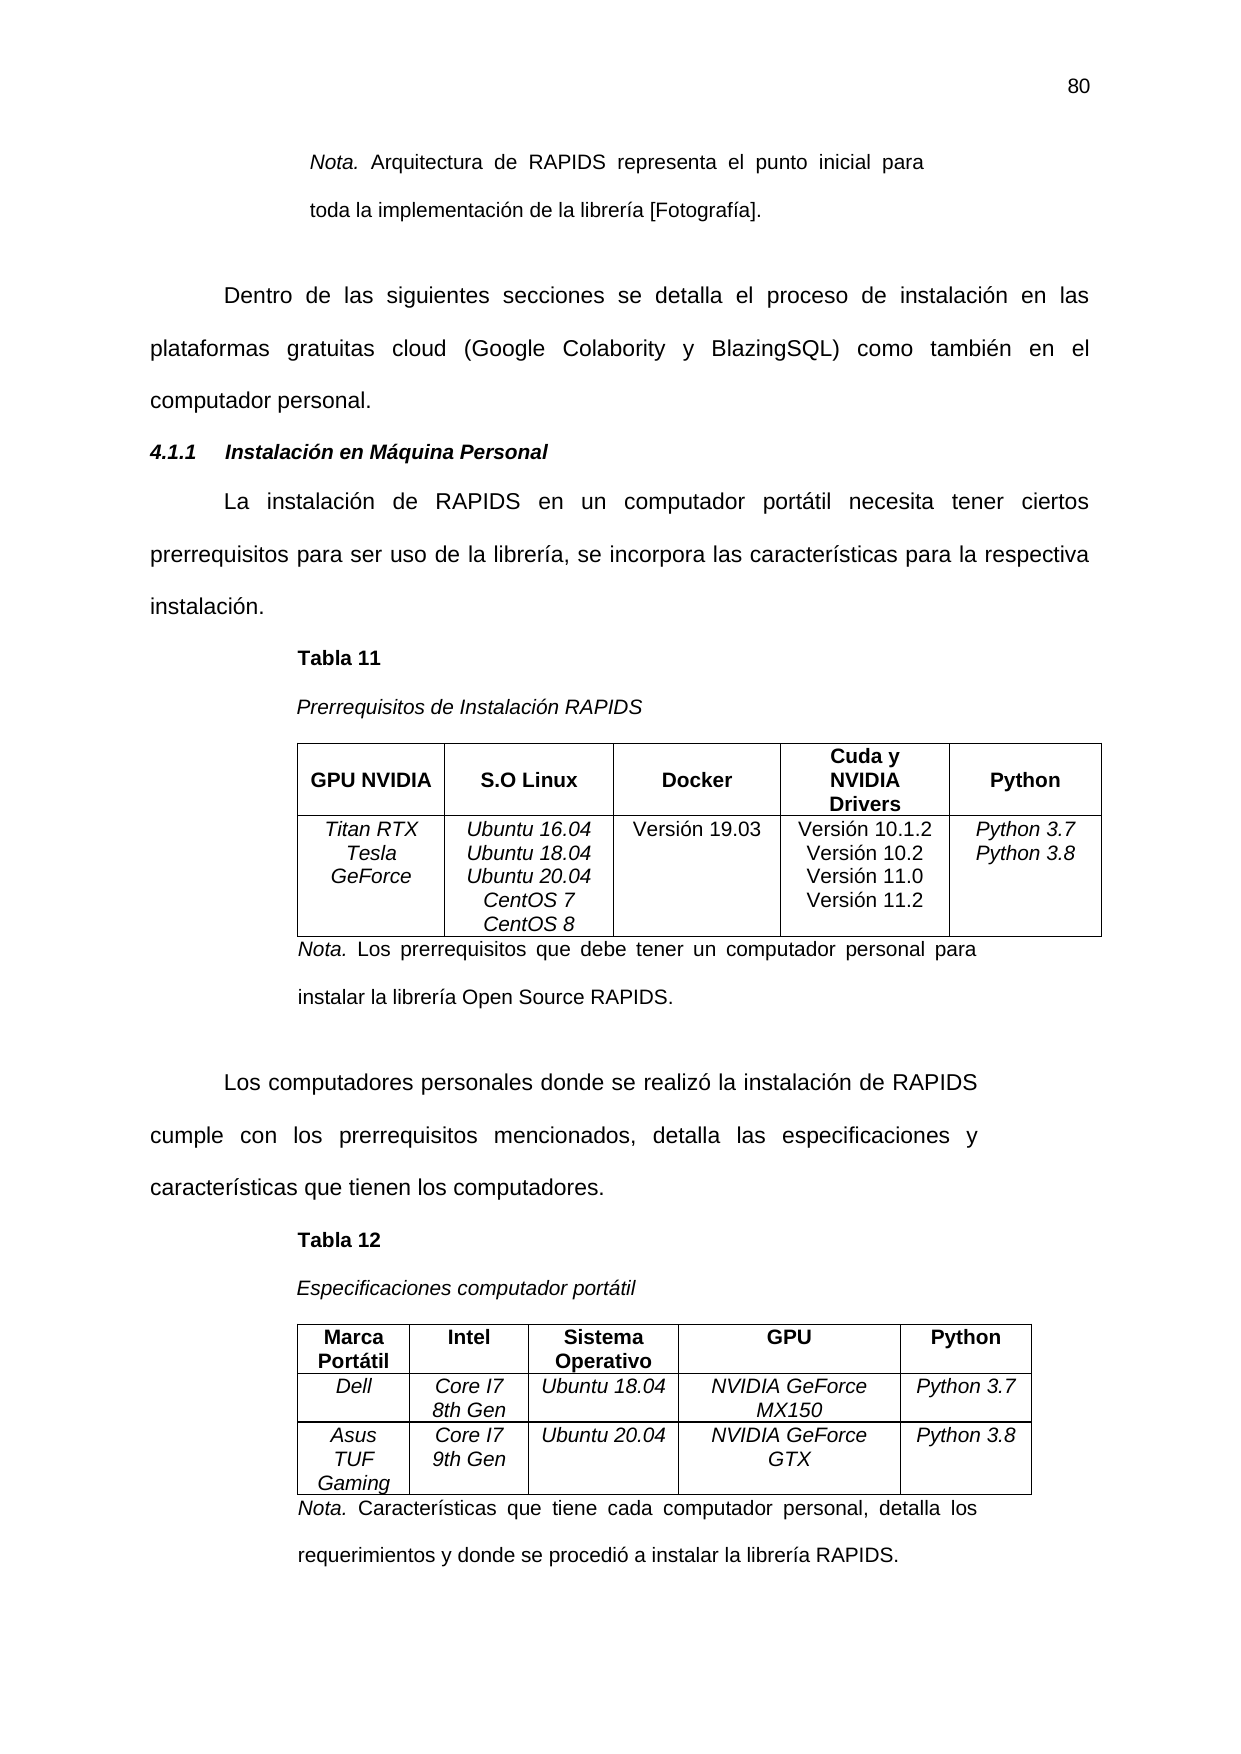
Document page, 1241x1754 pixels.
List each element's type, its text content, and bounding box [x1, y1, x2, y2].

table_cell Ubuntu 16.04 Ubuntu 18.04 Ubuntu 20.04 CentOS 7 CentOS 8 [445, 816, 613, 936]
table_header Marca Portátil [298, 1325, 409, 1372]
subtitle Instalación en Máquina Personal [150, 440, 1090, 464]
table_cell NVIDIA GeForce GTX [679, 1423, 900, 1494]
table_cell Ubuntu 20.04 [529, 1423, 678, 1494]
table_header GPU [679, 1325, 900, 1372]
text Nota. Los prerrequisitos que debe tener un computador personal para instalar la librería Open Source RAPIDS. [298, 937, 978, 1009]
table_cell Asus TUF Gaming [298, 1423, 409, 1494]
text Nota. Características que tiene cada computador personal, detalla los requerimientos y donde se procedió a instalar la librería RAPIDS. [298, 1495, 978, 1567]
table_header Sistema Operativo [529, 1325, 678, 1372]
text La instalación de RAPIDS en un computador portátil necesita tener ciertos prerrequisitos para ser uso de la librería, se incorpora las características para la respectiva instalación. [150, 488, 1090, 619]
text Especificaciones computador portátil [239, 1276, 1090, 1299]
table_header Docker [614, 744, 780, 815]
table_cell Ubuntu 18.04 [529, 1374, 678, 1421]
text Los computadores personales donde se realizó la instalación de RAPIDS cumple con los prerrequisitos mencionados, detalla las especificaciones y características que tienen los computadores. [150, 1069, 978, 1201]
table_cell Dell [298, 1374, 409, 1421]
table_cell Python 3.8 [901, 1423, 1031, 1494]
table_cell Versión 19.03 [614, 816, 780, 936]
table_header Python [901, 1325, 1031, 1372]
table_header Python [950, 744, 1101, 815]
table_header GPU NVIDIA [298, 744, 444, 815]
text Dentro de las siguientes secciones se detalla el proceso de instalación en las plataformas gratuitas cloud (Google Colabority y BlazingSQL) como también en el computador personal. [150, 282, 1090, 413]
table_cell Titan RTX Tesla GeForce [298, 816, 444, 936]
table_cell Core I7 9th Gen [410, 1423, 528, 1494]
text Tabla 11 [239, 646, 1090, 670]
text Prerrequisitos de Instalación RAPIDS [239, 694, 1090, 718]
text Nota. Arquitectura de RAPIDS representa el punto inicial para toda la implementación de la librería [Fotografía]. [309, 150, 925, 222]
table_cell NVIDIA GeForce MX150 [679, 1374, 900, 1421]
table_cell Versión 10.1.2 Versión 10.2 Versión 11.0 Versión 11.2 [781, 816, 949, 936]
table_cell Python 3.7 [901, 1374, 1031, 1421]
table_header S.O Linux [445, 744, 613, 815]
table_cell Python 3.7 Python 3.8 [950, 816, 1101, 936]
table_header Cuda y NVIDIA Drivers [781, 744, 949, 815]
table_cell Core I7 8th Gen [410, 1374, 528, 1421]
table_header Intel [410, 1325, 528, 1372]
text Tabla 12 [239, 1227, 1090, 1251]
